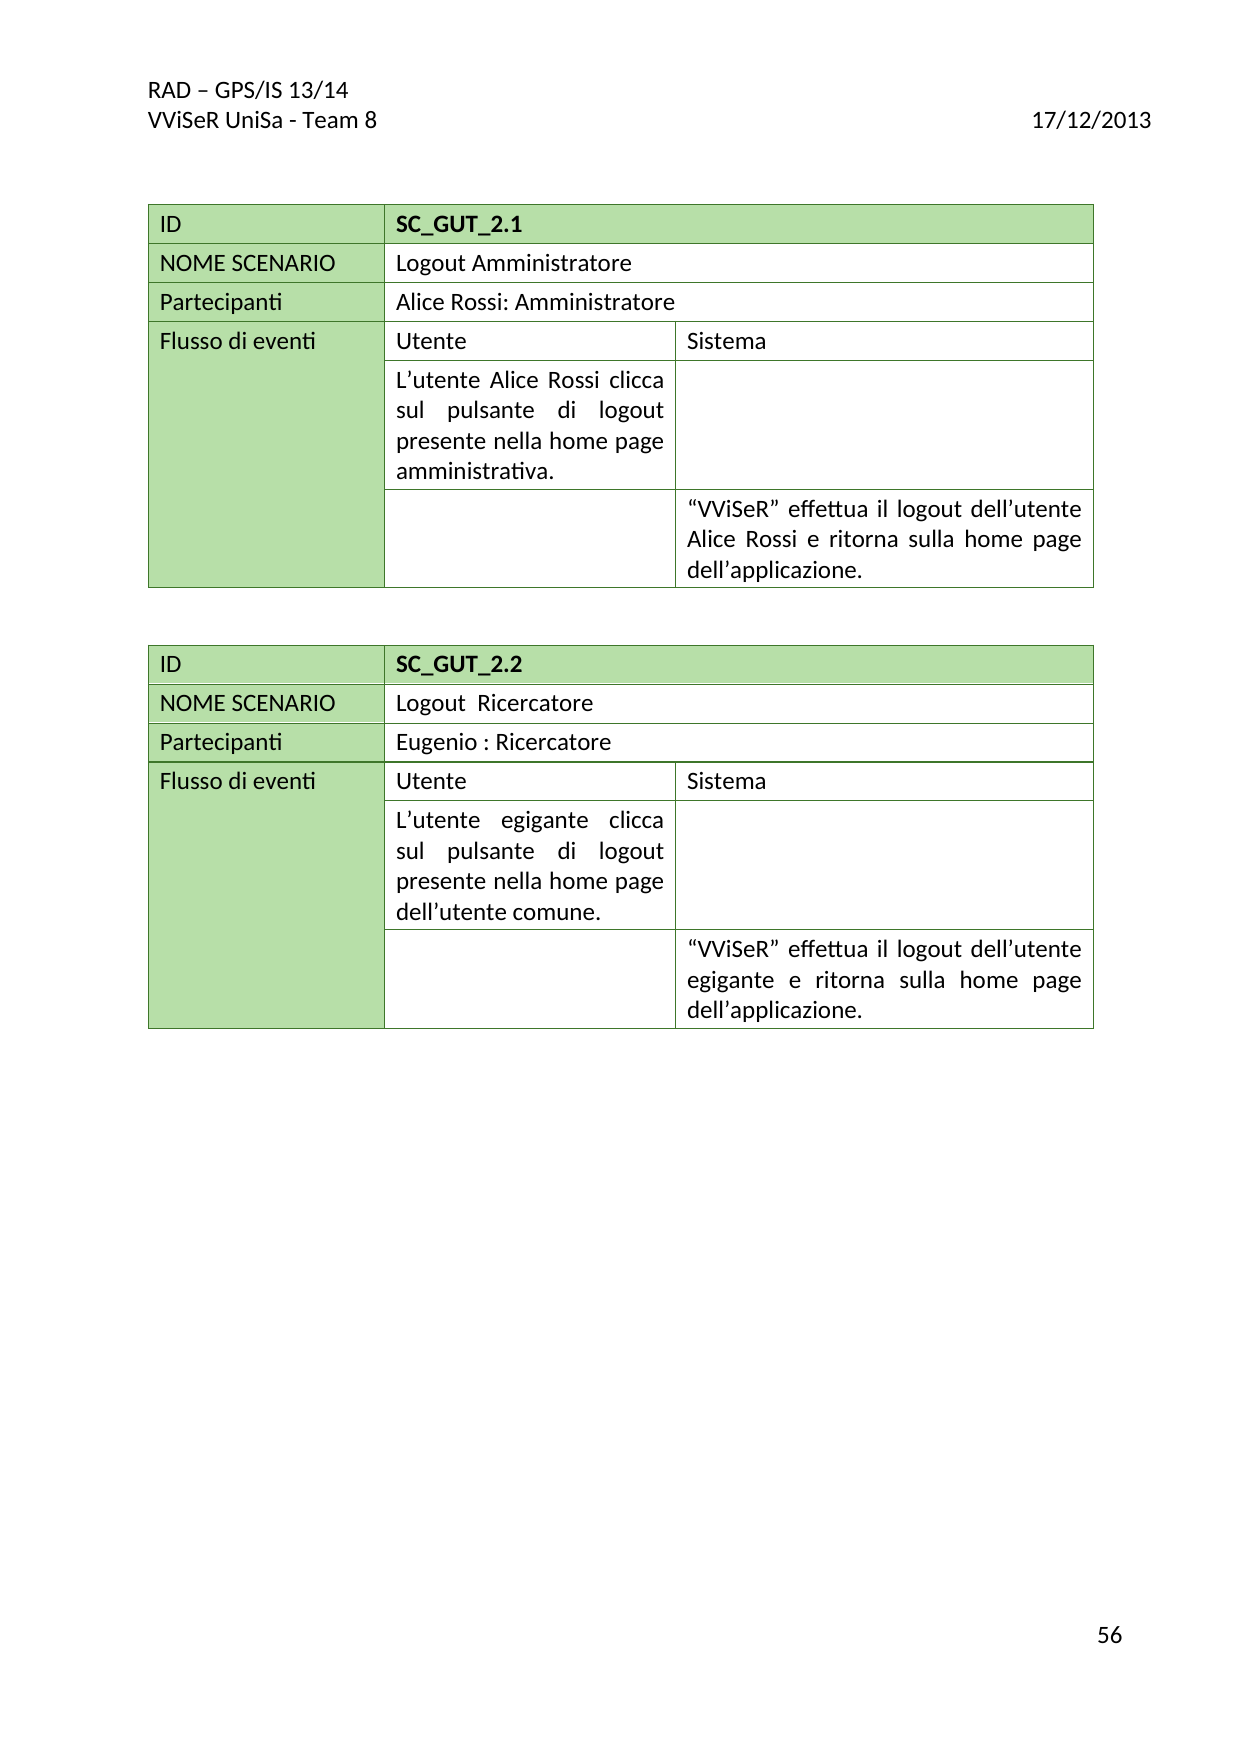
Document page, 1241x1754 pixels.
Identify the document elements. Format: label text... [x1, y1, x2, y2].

table_cell [676, 361, 1093, 489]
table_cell Partecipanti [149, 724, 384, 761]
table_cell “VViSeR” effettua il logout dell’utente Alice Rossi e ritorna sulla home page dell’applicazione. [676, 490, 1093, 587]
table_cell Utente [385, 763, 675, 800]
table_cell [385, 490, 675, 587]
table_cell Eugenio : Ricercatore [385, 724, 1093, 761]
table_cell L’utente egigante clicca sul pulsante di logout presente nella home page dell’utente comune. [385, 801, 675, 929]
table_cell Utente [385, 322, 675, 360]
table_header ID [149, 205, 384, 243]
table_header ID [149, 646, 384, 683]
table_cell Sistema [676, 763, 1093, 800]
table_cell Flusso di eventi [149, 763, 384, 1028]
table_cell Sistema [676, 322, 1093, 360]
table_cell [385, 930, 675, 1028]
table_cell Alice Rossi: Amministratore [385, 283, 1093, 321]
table_cell [676, 801, 1093, 929]
table_cell Flusso di eventi [149, 322, 384, 587]
table_cell L’utente Alice Rossi clicca sul pulsante di logout presente nella home page amministrativa. [385, 361, 675, 489]
table_cell Logout Ricercatore [385, 685, 1093, 722]
table_header SC_GUT_2.2 [385, 646, 1093, 683]
table_cell “VViSeR” effettua il logout dell’utente egigante e ritorna sulla home page dell’applicazione. [676, 930, 1093, 1028]
table_cell Logout Amministratore [385, 244, 1093, 282]
table_header SC_GUT_2.1 [385, 205, 1093, 243]
table_cell Partecipanti [149, 283, 384, 321]
table_cell NOME SCENARIO [149, 244, 384, 282]
table_cell NOME SCENARIO [149, 685, 384, 722]
